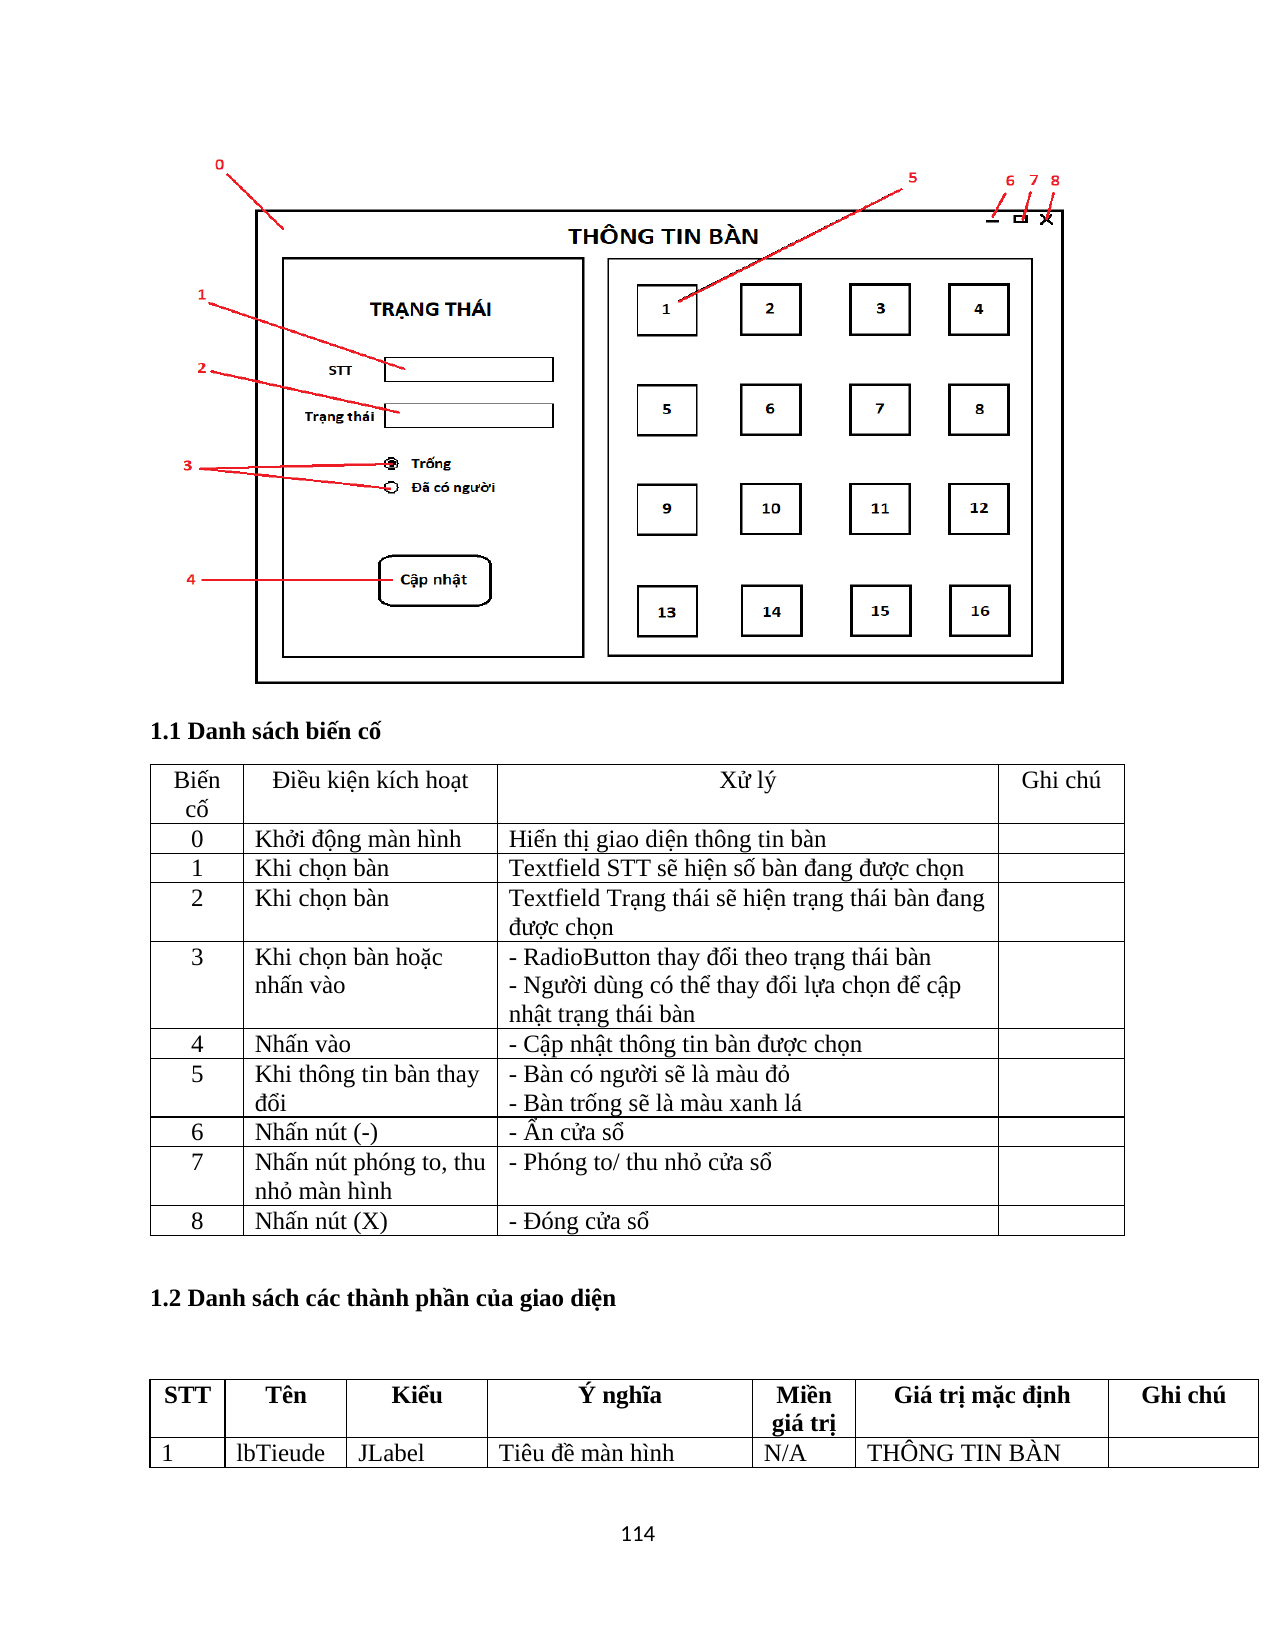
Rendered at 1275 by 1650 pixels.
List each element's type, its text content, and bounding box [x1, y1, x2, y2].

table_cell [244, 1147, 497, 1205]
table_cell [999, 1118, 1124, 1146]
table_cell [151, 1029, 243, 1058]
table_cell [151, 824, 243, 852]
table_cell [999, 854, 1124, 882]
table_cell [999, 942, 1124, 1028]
picture [171, 150, 1104, 698]
text 1.2 Danh sách các thành phần của giao diện [150, 1283, 1247, 1312]
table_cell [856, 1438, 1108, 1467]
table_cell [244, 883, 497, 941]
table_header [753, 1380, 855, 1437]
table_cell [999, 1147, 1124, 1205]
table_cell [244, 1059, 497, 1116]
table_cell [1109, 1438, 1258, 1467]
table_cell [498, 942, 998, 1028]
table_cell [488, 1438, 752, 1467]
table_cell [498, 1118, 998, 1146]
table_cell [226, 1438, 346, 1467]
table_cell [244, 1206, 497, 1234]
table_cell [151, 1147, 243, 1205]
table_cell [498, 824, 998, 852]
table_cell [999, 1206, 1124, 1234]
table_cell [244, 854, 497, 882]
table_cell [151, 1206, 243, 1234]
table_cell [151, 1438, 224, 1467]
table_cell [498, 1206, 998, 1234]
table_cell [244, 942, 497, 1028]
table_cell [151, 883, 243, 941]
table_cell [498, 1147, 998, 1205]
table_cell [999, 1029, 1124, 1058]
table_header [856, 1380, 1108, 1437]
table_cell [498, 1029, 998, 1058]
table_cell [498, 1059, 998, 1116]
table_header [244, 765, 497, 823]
text 1.1 Danh sách biến cố [150, 716, 1125, 745]
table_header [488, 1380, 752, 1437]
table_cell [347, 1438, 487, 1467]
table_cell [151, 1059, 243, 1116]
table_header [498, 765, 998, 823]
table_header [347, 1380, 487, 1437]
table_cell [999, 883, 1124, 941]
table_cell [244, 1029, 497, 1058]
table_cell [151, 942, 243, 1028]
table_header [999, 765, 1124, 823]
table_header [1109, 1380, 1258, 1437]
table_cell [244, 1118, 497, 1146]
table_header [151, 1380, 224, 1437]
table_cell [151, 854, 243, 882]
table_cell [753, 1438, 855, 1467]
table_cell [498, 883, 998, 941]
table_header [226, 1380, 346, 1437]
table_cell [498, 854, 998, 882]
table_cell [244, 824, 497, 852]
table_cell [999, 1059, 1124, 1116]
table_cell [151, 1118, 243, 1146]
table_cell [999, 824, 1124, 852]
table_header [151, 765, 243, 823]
